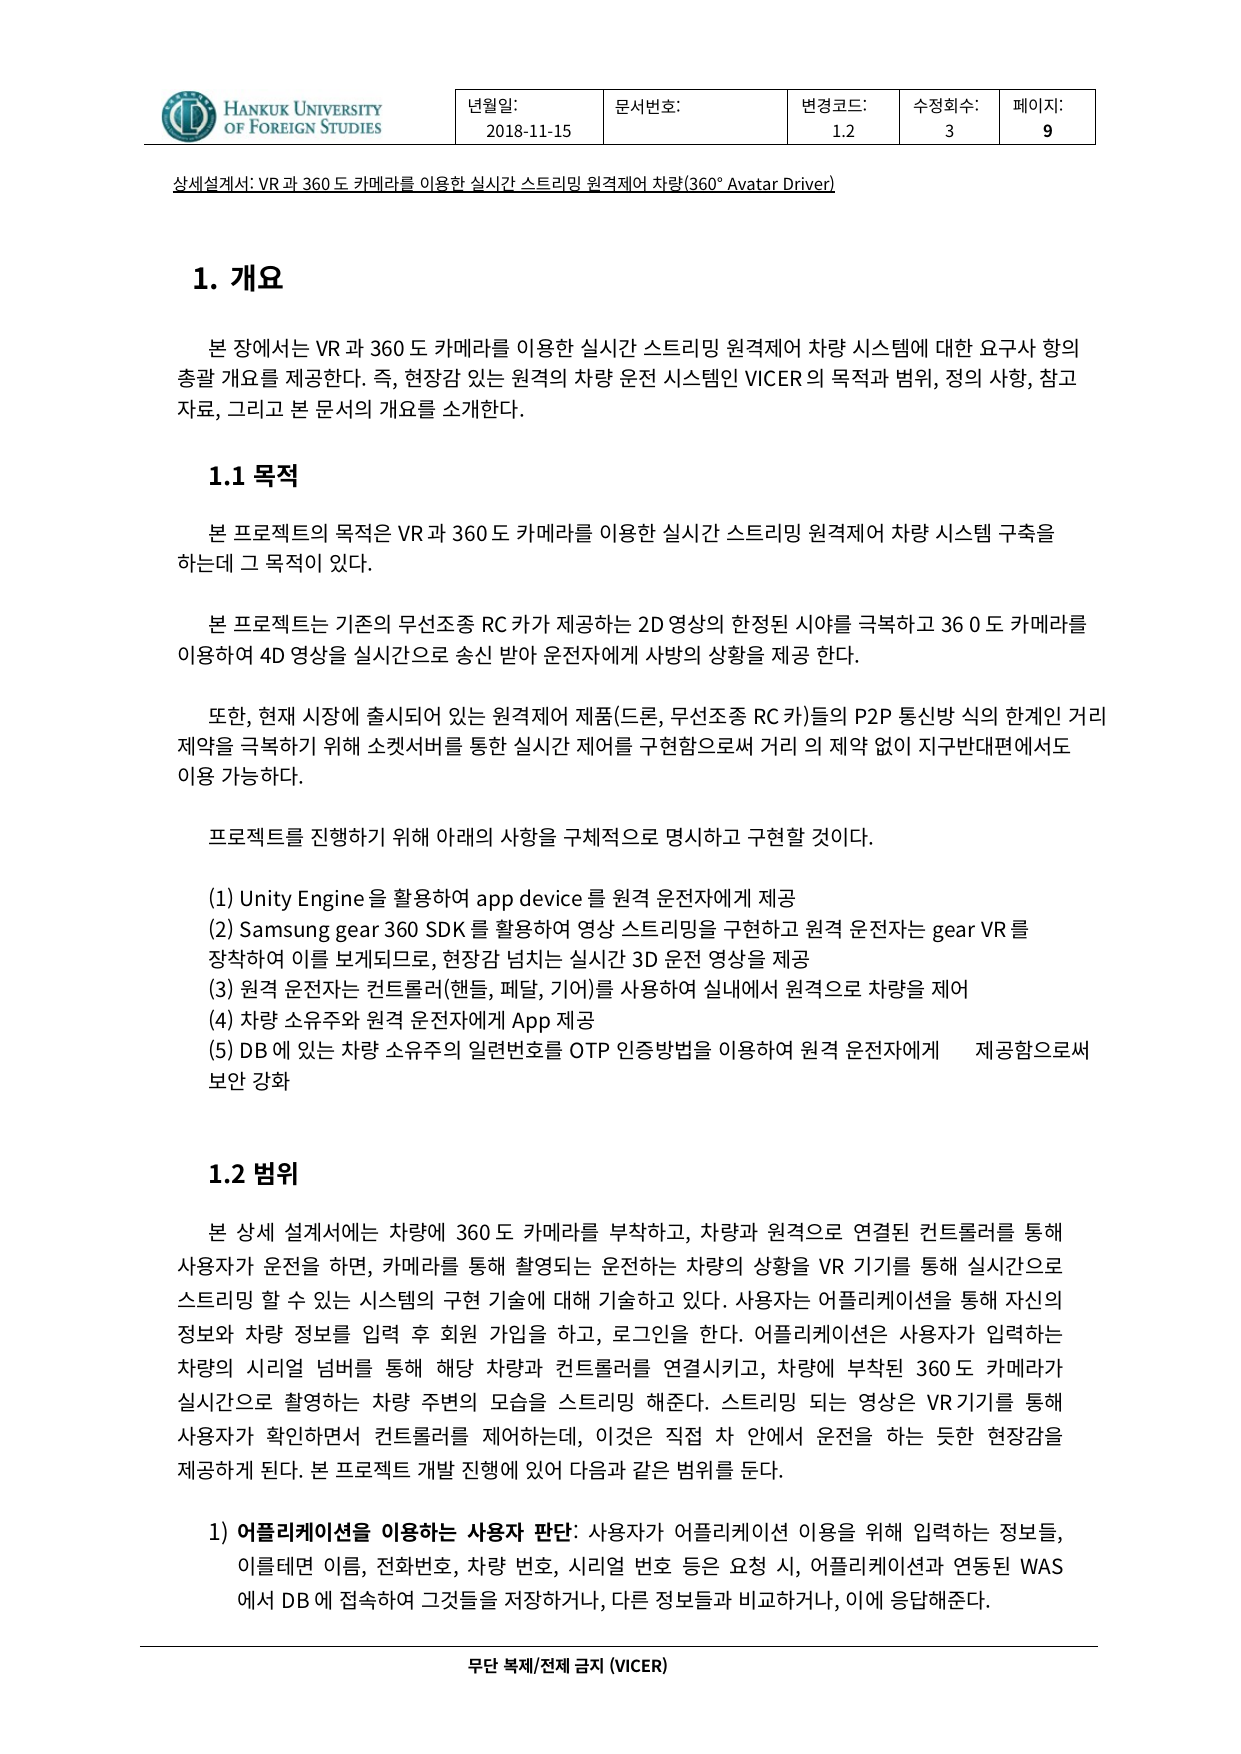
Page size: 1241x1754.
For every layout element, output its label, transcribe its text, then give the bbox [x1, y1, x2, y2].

text (3) 원격 운전자는 컨트롤러(핸들, 페달, 기어)를 사용하여 실내에서 원격으로 차량을 제어 [208, 974, 1109, 1004]
text 1.2 범위 [208, 1155, 1109, 1191]
picture [161, 89, 383, 143]
text (5) DB에 있는 차량 소유주의 일련번호를 OTP 인증방법을 이용하여 원격 운전자에게 제공함으로써 보안 강화 [208, 1035, 1109, 1095]
text 프로젝트를 진행하기 위해 아래의 사항을 구체적으로 명시하고 구현할 것이다. [177, 821, 1109, 852]
text (4) 차량 소유주와 원격 운전자에게 App 제공 [208, 1004, 1109, 1034]
text 본 프로젝트는 기존의 무선조종 RC카가 제공하는 2D영상의 한정된 시야를 극복하고 36 0도 카메라를 이용하여 4D영상을 실시간으로 송신 받아 운전자에게 사방의 상황을 제공 한다. [177, 609, 1109, 669]
text 본 장에서는 VR과 360도 카메라를 이용한 실시간 스트리밍 원격제어 차량 시스템에 대한 요구사 항의 총괄 개요를 제공한다. 즉, 현장감 있는 원격의 차량 운전 시스템인 VICER의 목적과 범위, 정의 사항, 참고 자료, 그리고 본 문서의 개요를 소개한다. [177, 332, 1109, 423]
text (1) Unity Engine을 활용하여 app device를 원격 운전자에게 제공 [177, 882, 1109, 913]
text 또한, 현재 시장에 출시되어 있는 원격제어 제품(드론, 무선조종 RC카)들의 P2P 통신방 식의 한계인 거리 제약을 극복하기 위해 소켓서버를 통한 실시간 제어를 구현함으로써 거리 의 제약 없이 지구반대편에서도 이용 가능하다. [177, 700, 1109, 791]
text 본 상세 설계서에는 차량에 360도 카메라를 부착하고, 차량과 원격으로 연결된 컨트롤러를 통해 사용자가 운전을 하면, 카메라를 통해 촬영되는 운전하는 차량의 상황을 VR 기기를 통해 실시간으로 스트리밍 할 수 있는 시스템의 구현 기술에 대해 기술하고 있다. 사용자는 어플리케이션을 통해 자신의 정보와 차량 정보를 입력 후 회원 가입을 하고, 로그인을 한다. 어플리케이션은 사용자가 입력하는 차량의 시리얼 넘버를 통해 해당 차량과 컨트롤러를 연결시키고, 차량에 부착된 360도 카메라가 실시간으로 촬영하는 차량 주변의 모습을 스트리밍 해준다. 스트리밍 되는 영상은 VR기기를 통해 사용자가 확인하면서 컨트롤러를 제어하는데, 이것은 직접 차 안에서 운전을 하는 듯한 현장감을 제공하게 된다. 본 프로젝트 개발 진행에 있어 다음과 같은 범위를 둔다. [177, 1216, 1063, 1485]
list 어플리케이션을 이용하는 사용자 판단: 사용자가 어플리케이션 이용을 위해 입력하는 정보들, 이를테면 이름, 전화번호, 차량 번호, 시리얼 번호 등은 요청 시, 어플리케이션과 연동된 WAS에서 DB에 접속하여 그것들을 저장하거나, 다른 정보들과 비교하거나, 이에 응답해준다. [208, 1513, 1063, 1615]
text 본 프로젝트의 목적은 VR과 360도 카메라를 이용한 실시간 스트리밍 원격제어 차량 시스템 구축을 하는데 그 목적이 있다. [177, 517, 1109, 578]
list 개요 [192, 255, 792, 298]
text 1.1 목적 [208, 456, 1109, 492]
text (2) Samsung gear 360 SDK를 활용하여 영상 스트리밍을 구현하고 원격 운전자는 gear VR를 장착하여 이를 보게되므로, 현장감 넘치는 실시간 3D 운전 영상을 제공 [208, 913, 1109, 973]
